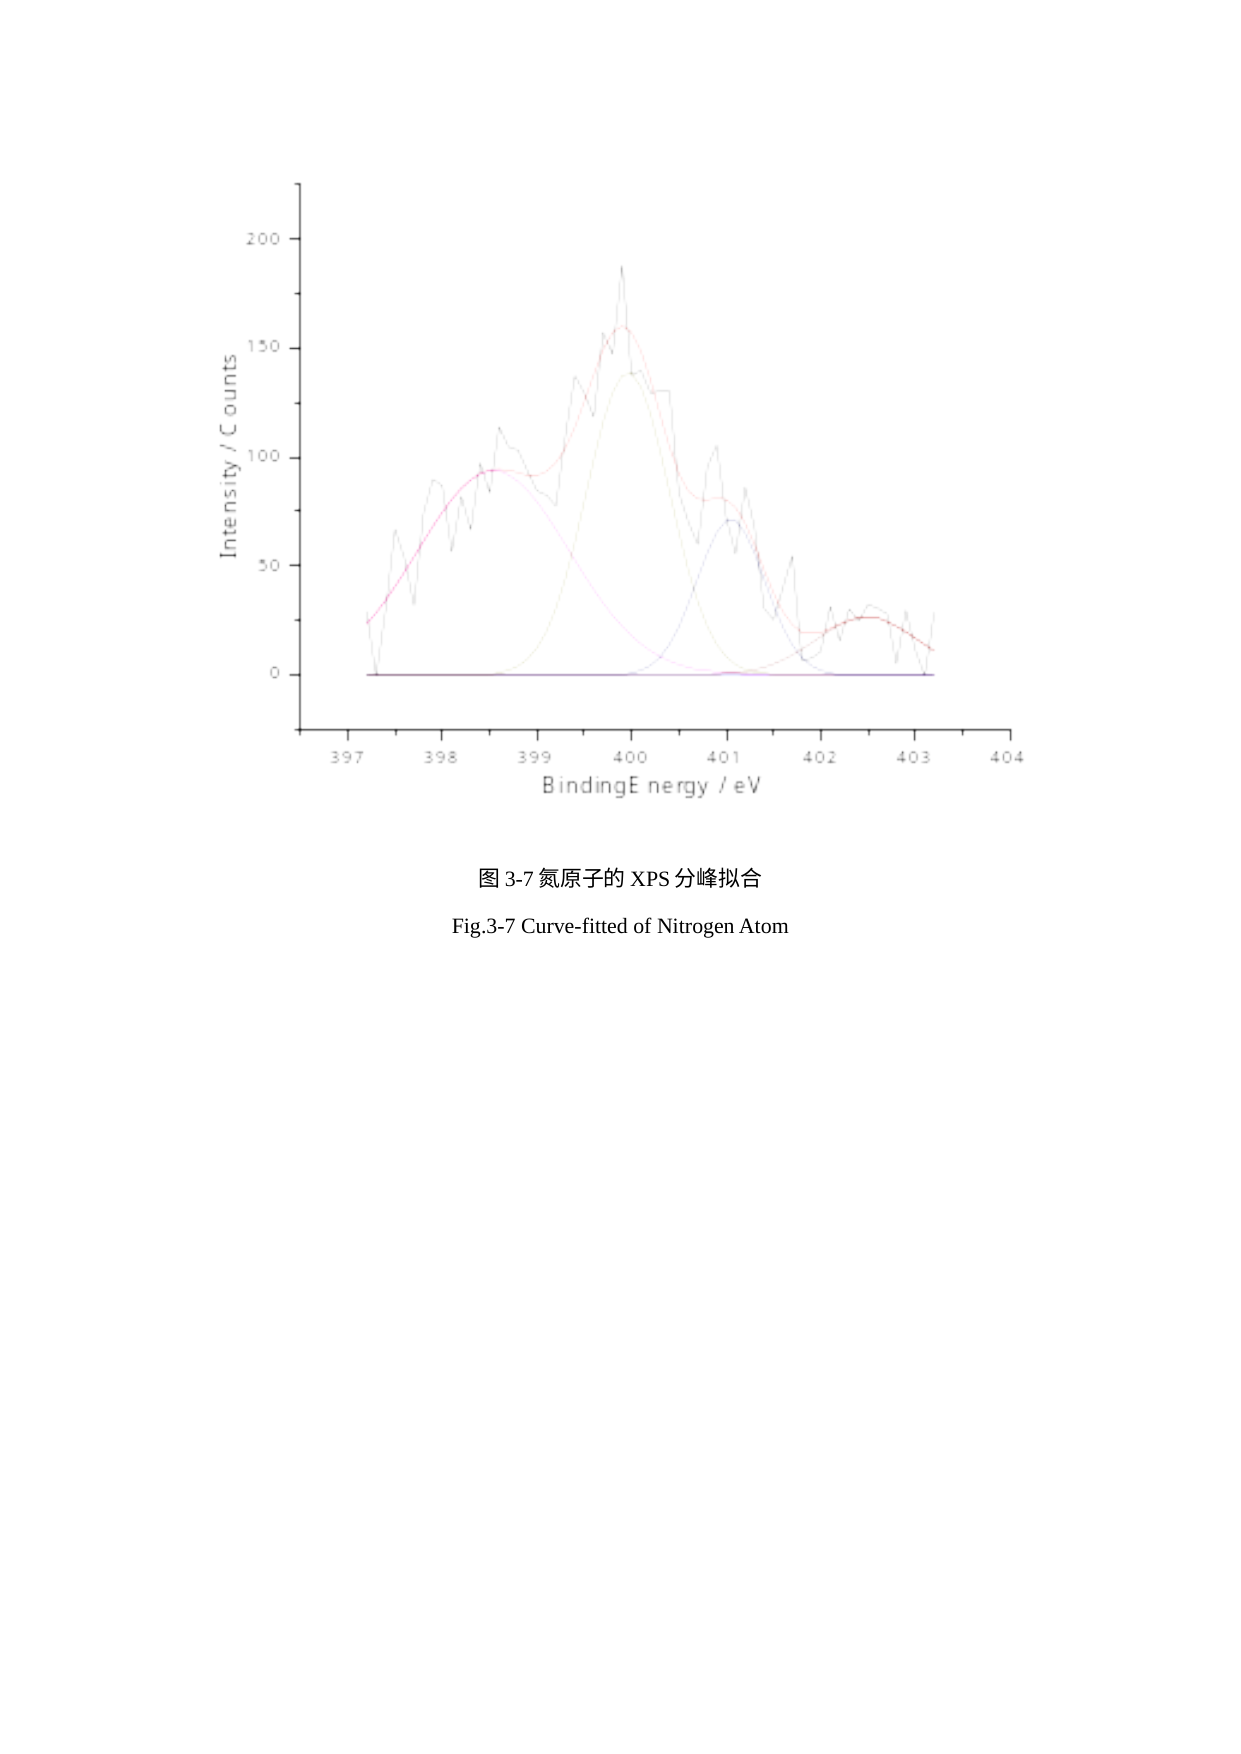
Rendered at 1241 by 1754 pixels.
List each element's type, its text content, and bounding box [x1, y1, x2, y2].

text 图3-7氮原子的XPS分峰拟合 [187, 162, 1053, 893]
text Fig.3-7 Curve-fitted of Nitrogen Atom [187, 909, 1053, 942]
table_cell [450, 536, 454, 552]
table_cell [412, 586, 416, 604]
